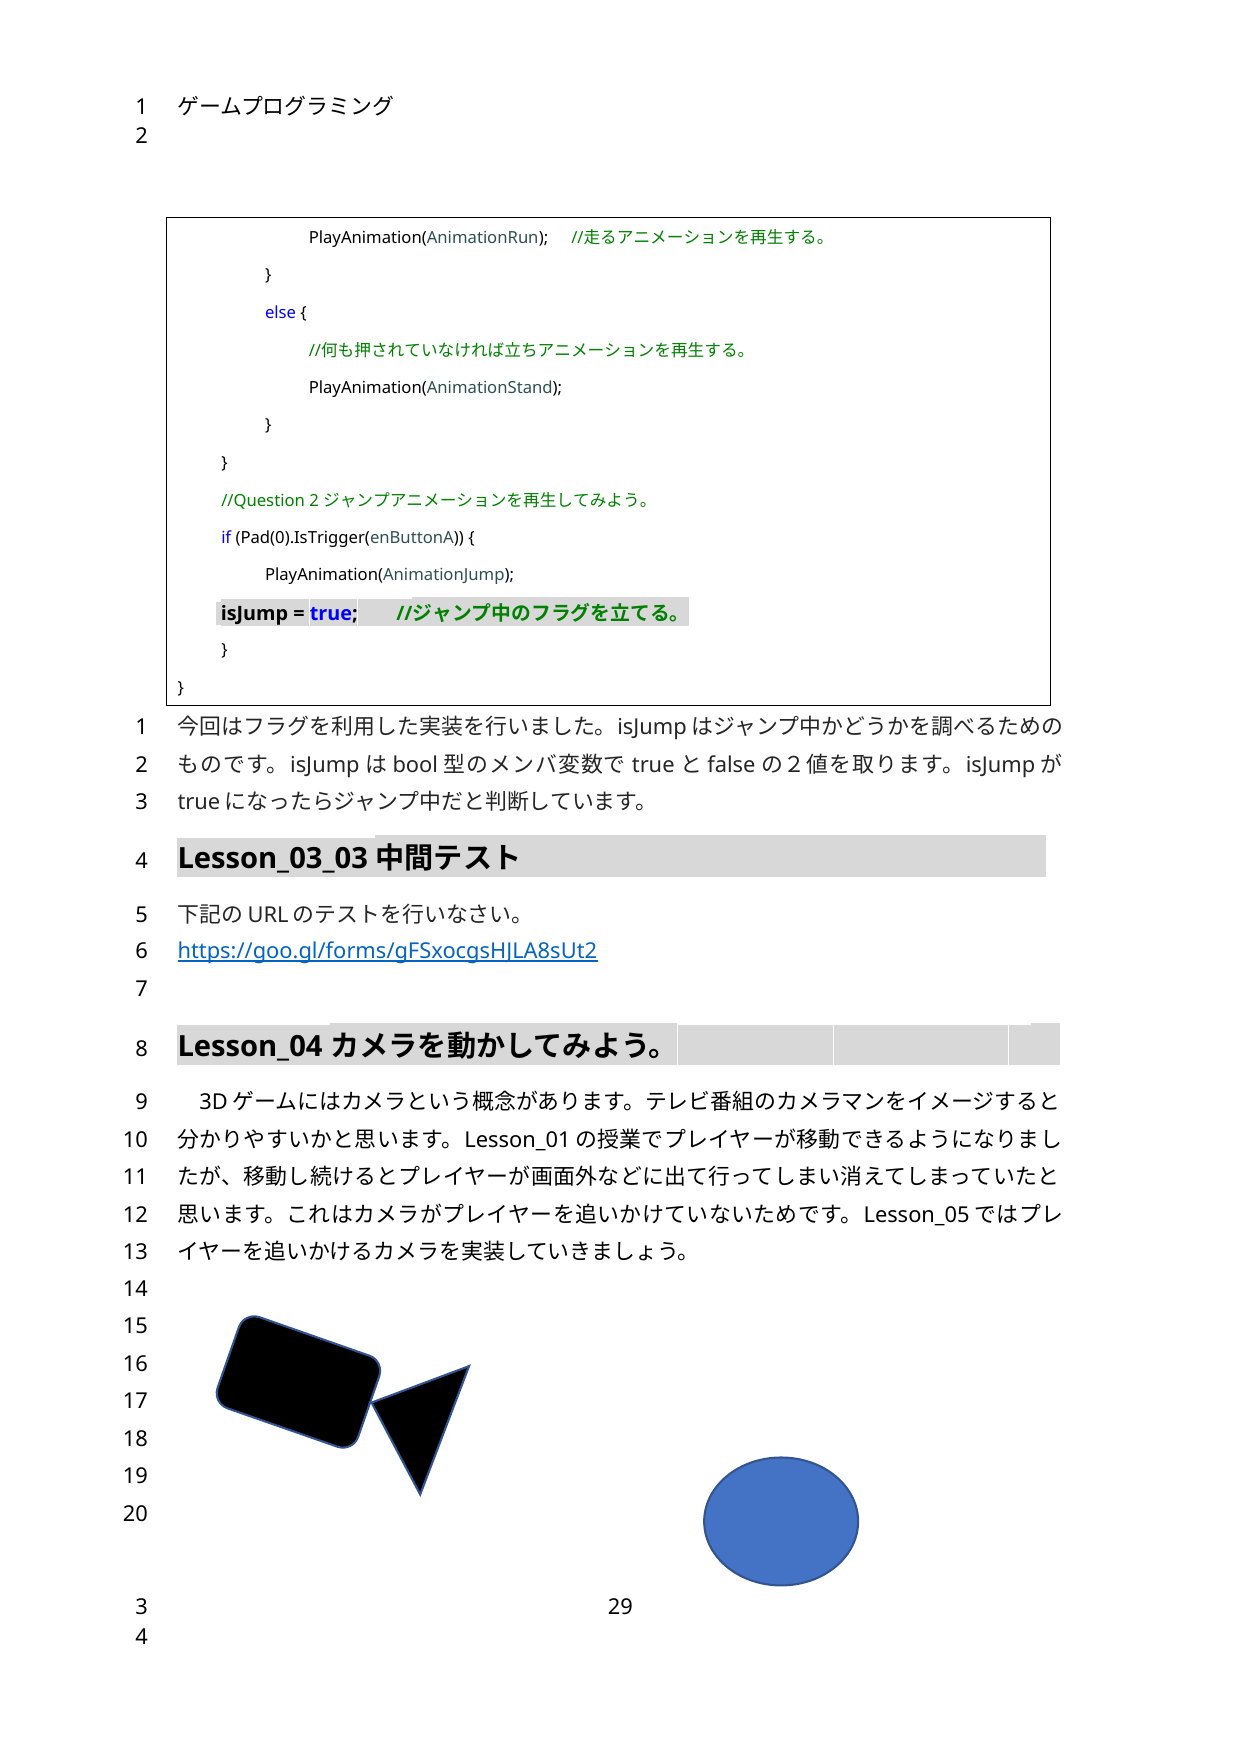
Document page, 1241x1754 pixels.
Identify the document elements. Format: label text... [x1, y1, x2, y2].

subtitle Lesson_04 カメラを動かしてみよう。 [177, 1006, 1063, 1081]
subtitle Lesson_03_03 中間テスト [177, 819, 1063, 894]
text 3Dゲームにはカメラという概念があります。テレビ番組のカメラマンをイメージすると分かりやすいかと思います。Lesson_01の授業でプレイヤーが移動できるようになりましたが、移動し続けるとプレイヤーが画面外などに出て行ってしまい消えてしまっていたと思います。これはカメラがプレイヤーを追いかけていないためです。Lesson_05ではプレイヤーを追いかけるカメラを実装していきましょう。 [177, 1081, 1063, 1269]
text https://goo.gl/forms/gFSxocgsHJLA8sUt2 [177, 931, 1063, 969]
text 今回はフラグを利用した実装を行いました。isJumpはジャンプ中かどうかを調べるためのものです。isJumpはbool型のメンバ変数でtrueとfalseの２値を取ります。isJumpがtrueになったらジャンプ中だと判断しています。 [177, 706, 1063, 819]
text 下記のURLのテストを行いなさい。 [177, 894, 1063, 931]
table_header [167, 218, 1050, 705]
